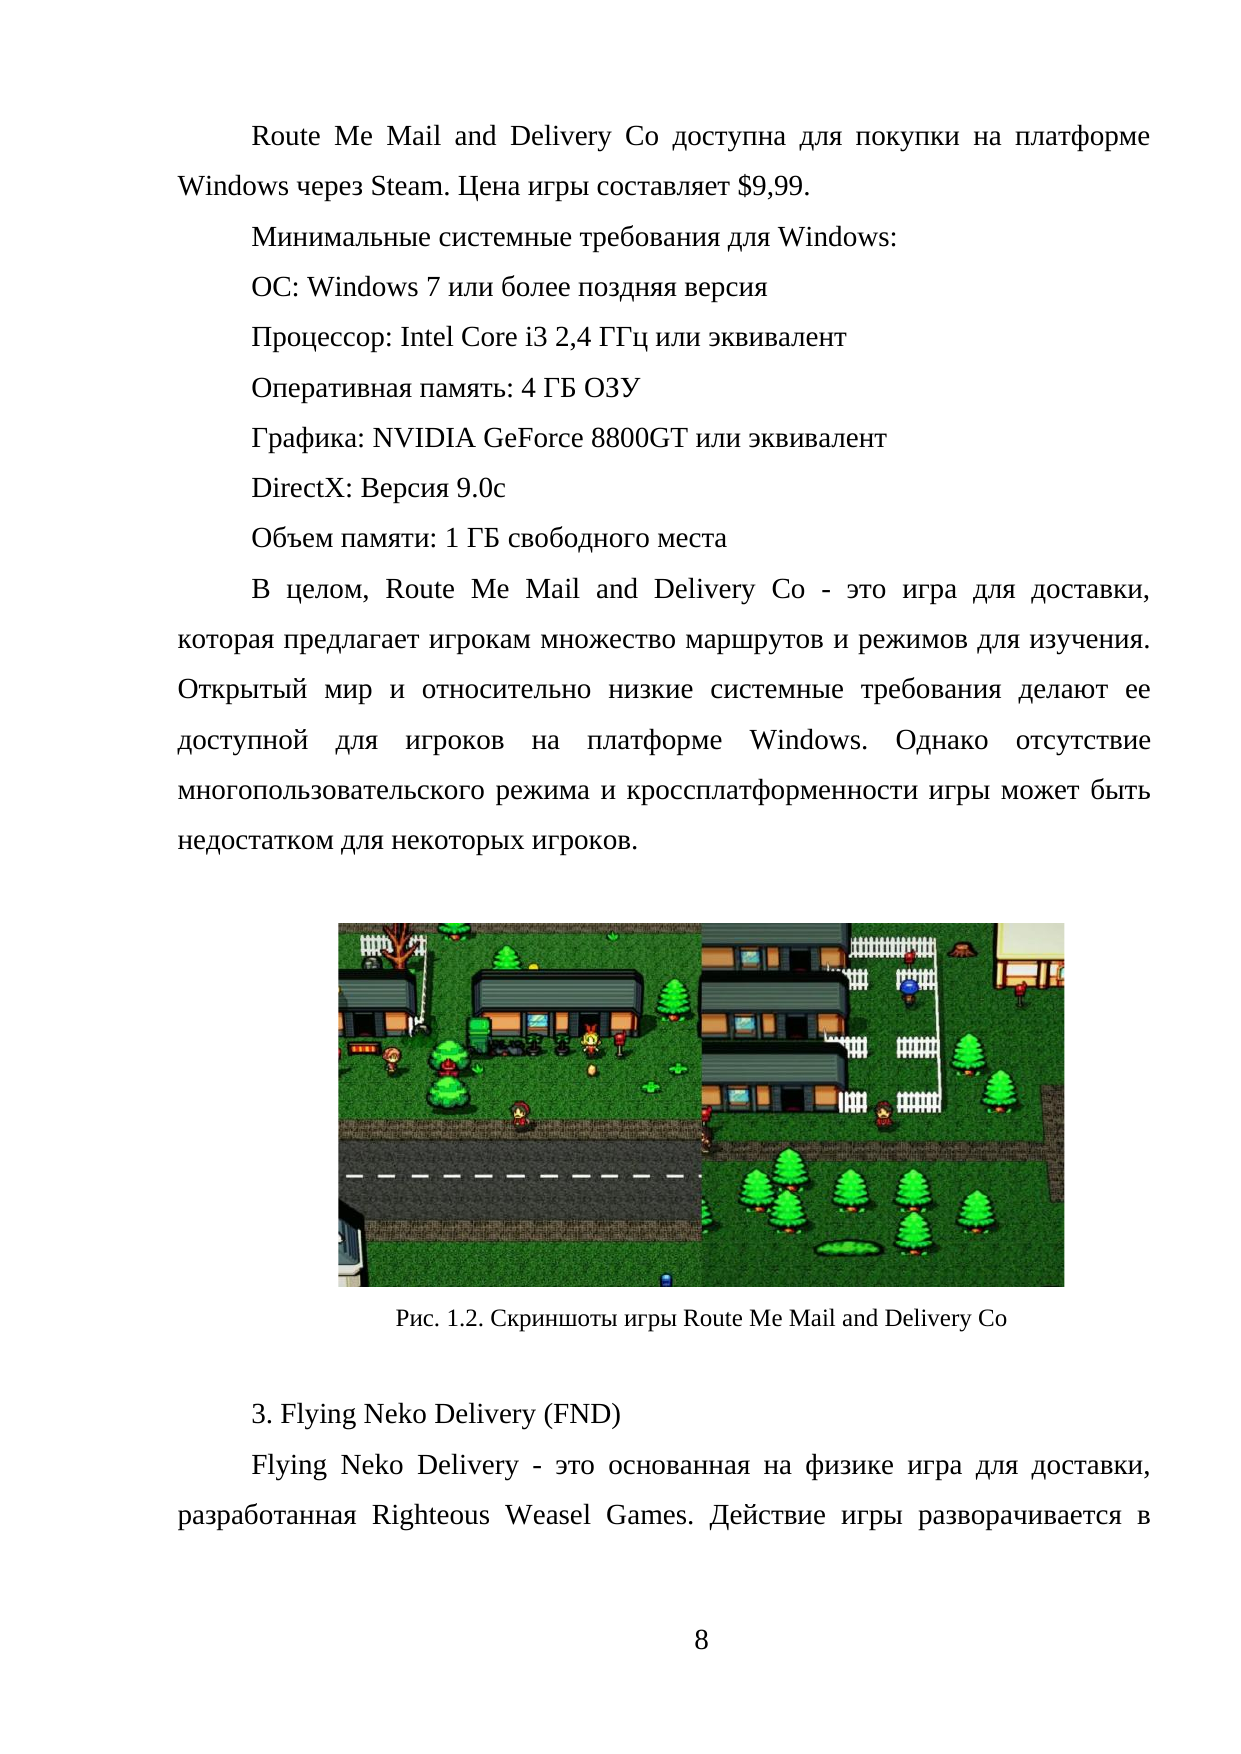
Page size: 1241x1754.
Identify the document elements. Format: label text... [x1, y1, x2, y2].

text Рис. 1.2. Скриншоты игры Route Me Mail and Delivery Co [177, 1303, 1152, 1332]
list Flying Neko Delivery (FND) [177, 1396, 1152, 1430]
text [177, 1447, 1152, 1531]
text Графика: NVIDIA GeForce 8800GT или эквивалент [177, 420, 1152, 453]
text DirectX: Версия 9.0c [177, 470, 1152, 504]
text В целом, Route Me Mail and Delivery Co - это игра для доставки, которая предлагает игрокам множество маршрутов и режимов для изучения. Открытый мир и относительно низкие системные требования делают ее доступной для игроков на платформе Windows. Однако отсутствие многопользовательского режима и кроссплатформенности игры может быть недостатком для некоторых игроков. [177, 571, 1152, 856]
picture [338, 923, 1065, 1287]
text Объем памяти: 1 ГБ свободного места [177, 521, 1152, 554]
text Процессор: Intel Core i3 2,4 ГГц или эквивалент [177, 319, 1152, 353]
text Route Me Mail and Delivery Co доступна для покупки на платформе Windows через Steam. Цена игры составляет $9,99. [177, 118, 1152, 202]
text Минимальные системные требования для Windows: [177, 219, 1152, 252]
text ОС: Windows 7 или более поздняя версия [177, 269, 1152, 303]
text Оперативная память: 4 ГБ ОЗУ [177, 370, 1152, 403]
